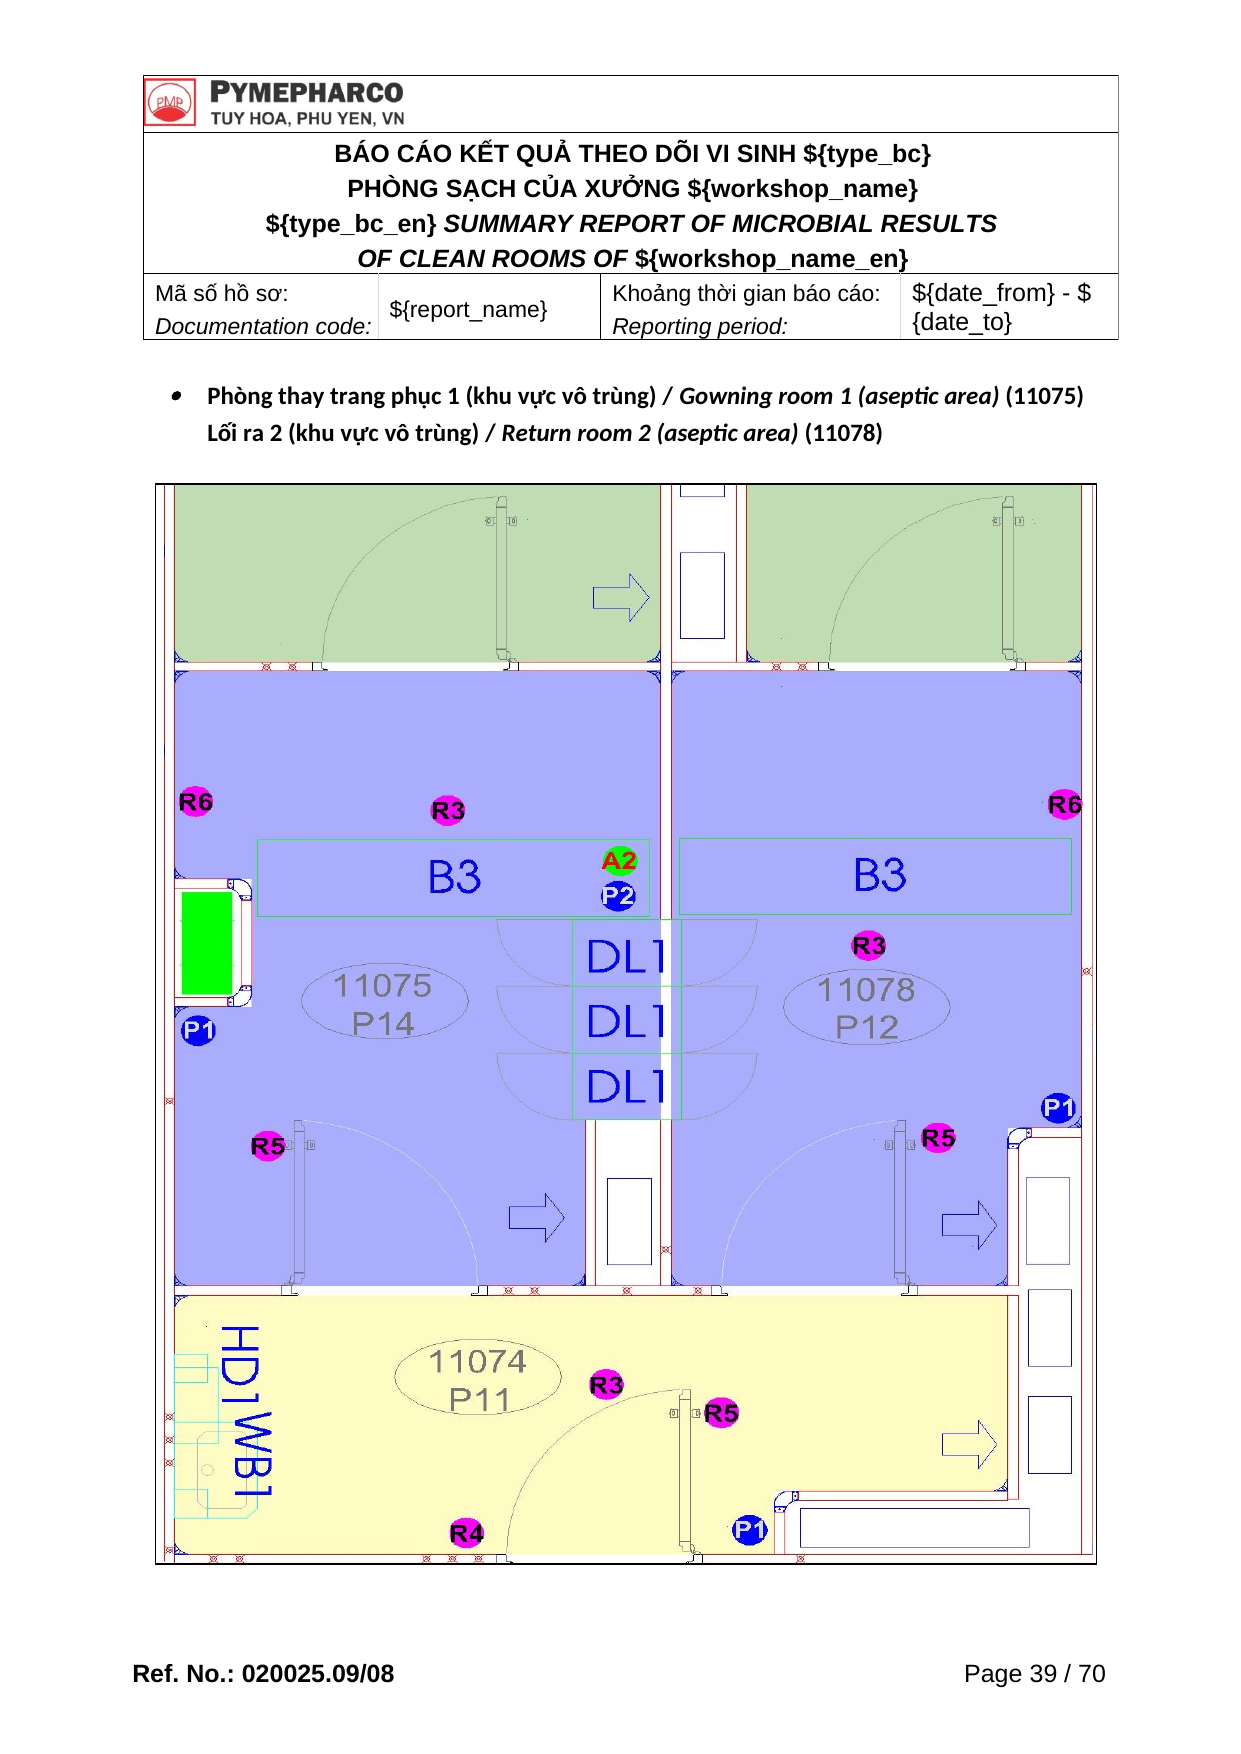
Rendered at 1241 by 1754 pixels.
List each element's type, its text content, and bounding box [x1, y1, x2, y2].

picture [156, 485, 1096, 1563]
picture [144, 78, 404, 127]
list Phòng thay trang phục 1 (khu vực vô trùng) / Gowning room 1 (aseptic area) (11075) [169, 380, 1116, 411]
text Lối ra 2 (khu vực vô trùng) / Return room 2 (aseptic area) (11078) [207, 417, 1119, 448]
